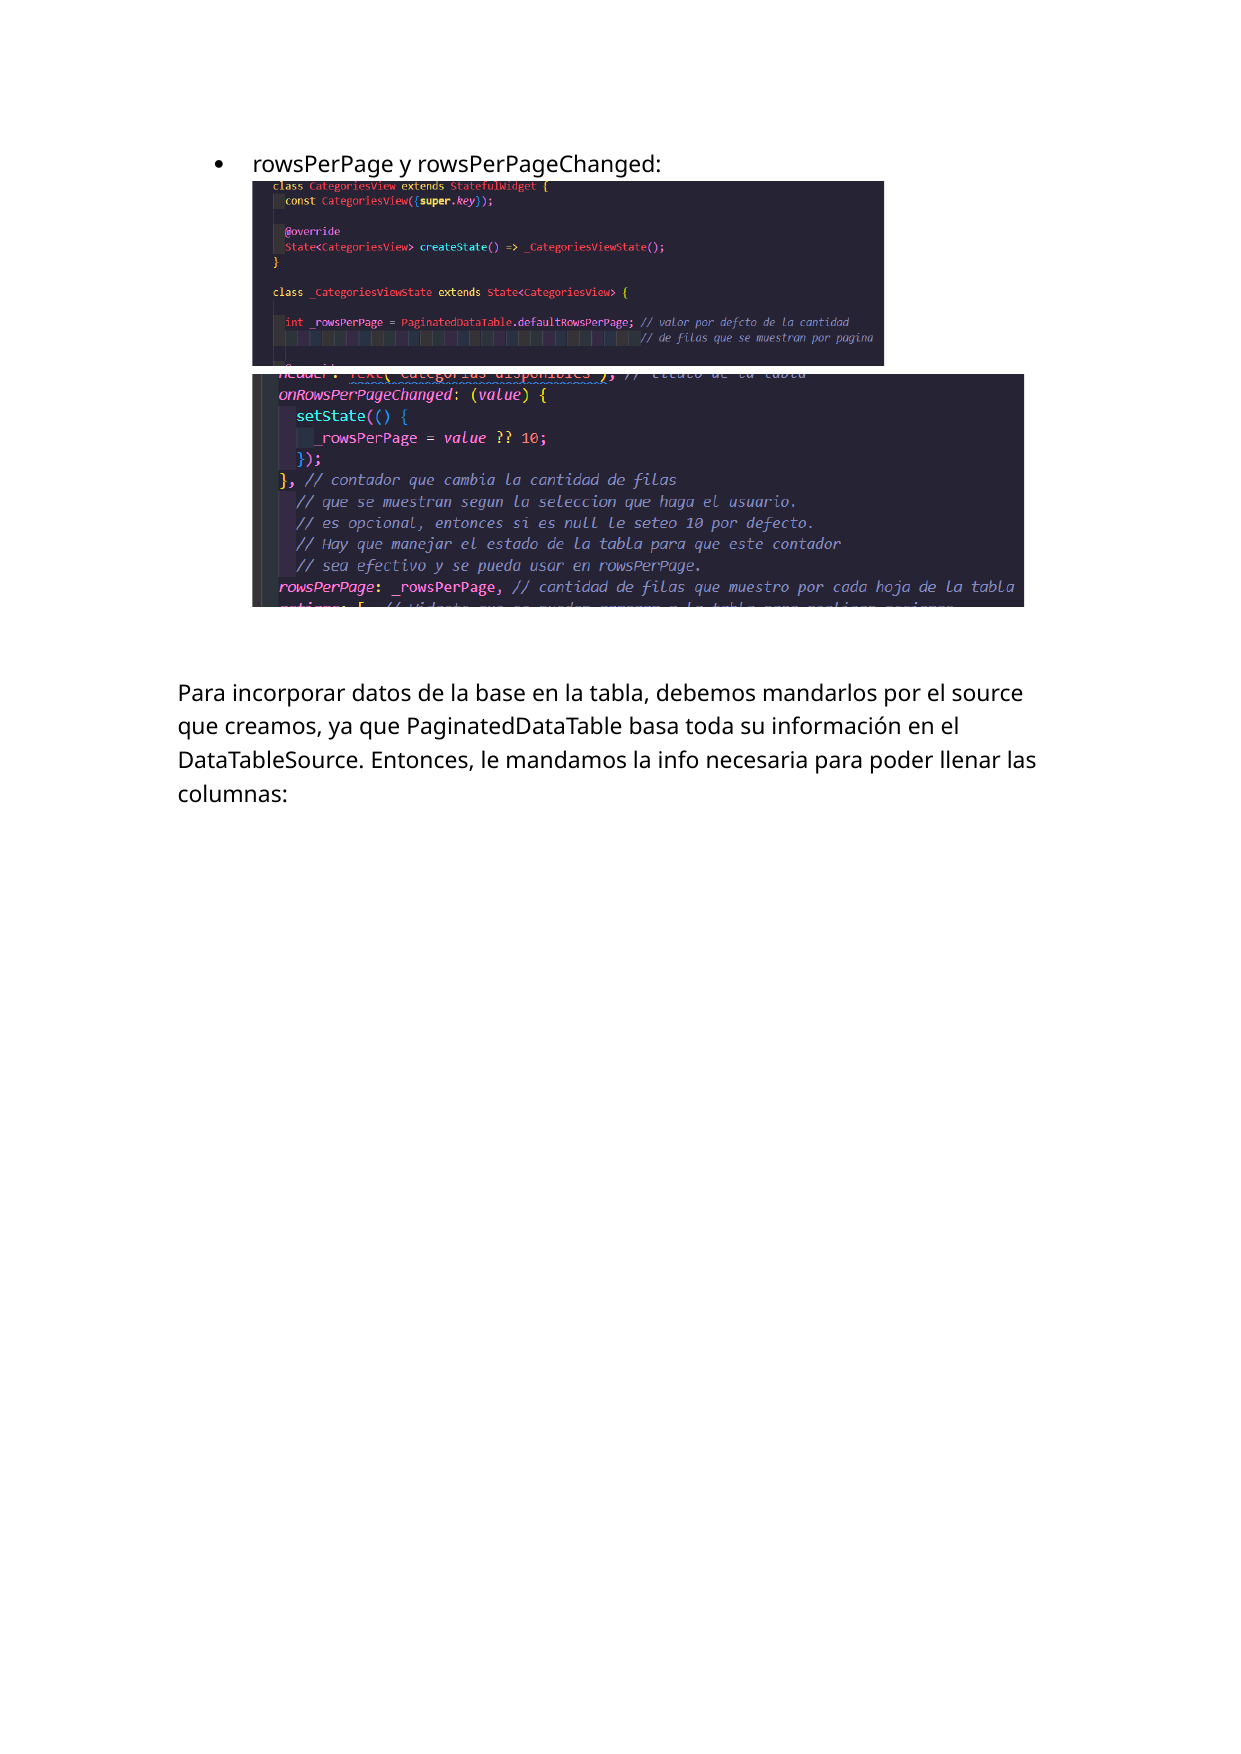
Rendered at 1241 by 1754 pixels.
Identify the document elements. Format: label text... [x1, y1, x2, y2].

picture [252, 374, 1025, 607]
text Para incorporar datos de la base en la tabla, debemos mandarlos por el source que creamos, ya que PaginatedDataTable basa toda su información en el DataTableSource. Entonces, le mandamos la info necesaria para poder llenar las columnas: [177, 676, 1063, 809]
picture [252, 181, 885, 366]
